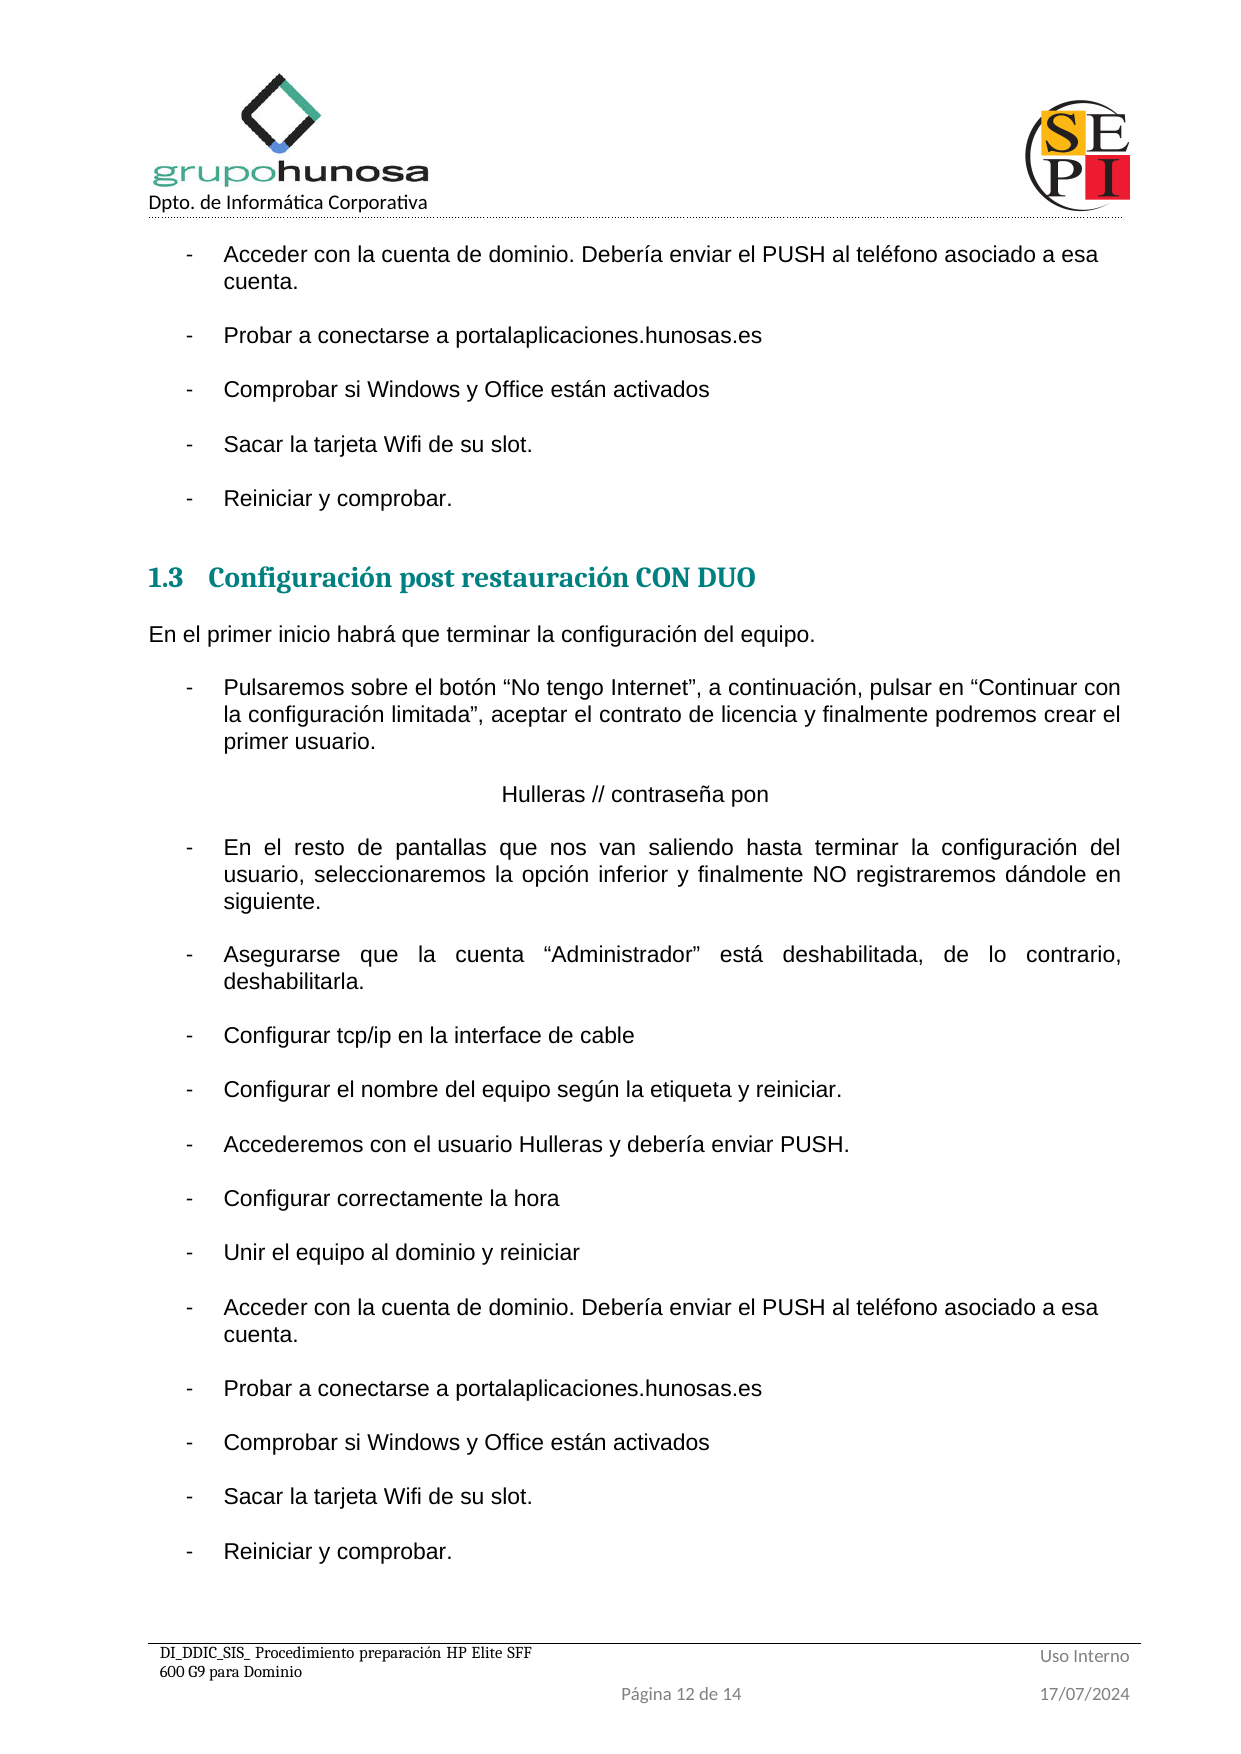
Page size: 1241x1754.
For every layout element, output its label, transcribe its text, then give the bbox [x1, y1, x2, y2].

list Sacar la tarjeta Wifi de su slot. [186, 430, 1122, 458]
picture [1023, 99, 1132, 213]
list Asegurarse que la cuenta “Administrador” está deshabilitada, de lo contrario, deshabilitarla. [186, 940, 1122, 995]
list Comprobar si Windows y Office están activados [186, 375, 1122, 403]
list Accederemos con el usuario Hulleras y debería enviar PUSH. [186, 1130, 1122, 1158]
list En el resto de pantallas que nos van saliendo hasta terminar la configuración del usuario, seleccionaremos la opción inferior y finalmente NO registraremos dándole en siguiente. [186, 833, 1122, 914]
list Configurar correctamente la hora [186, 1184, 1122, 1212]
subtitle Configuración post restauración CON DUO [148, 561, 1122, 594]
list Configurar tcp/ip en la interface de cable [186, 1021, 1122, 1049]
list Probar a conectarse a portalaplicaciones.hunosas.es [186, 1374, 1122, 1402]
list Acceder con la cuenta de dominio. Debería enviar el PUSH al teléfono asociado a esa cuenta. [186, 1293, 1122, 1347]
list Pulsaremos sobre el botón “No tengo Internet”, a continuación, pulsar en “Continuar con la configuración limitada”, aceptar el contrato de licencia y finalmente podremos crear el primer usuario. [186, 673, 1122, 754]
list Reiniciar y comprobar. [186, 484, 1122, 512]
picture [151, 64, 441, 191]
list Configurar el nombre del equipo según la etiqueta y reiniciar. [186, 1075, 1122, 1103]
text En el primer inicio habrá que terminar la configuración del equipo. [148, 621, 1122, 647]
text Hulleras // contraseña pon [148, 781, 1122, 807]
list Reiniciar y comprobar. [186, 1537, 1122, 1565]
list Comprobar si Windows y Office están activados [186, 1428, 1122, 1456]
list Acceder con la cuenta de dominio. Debería enviar el PUSH al teléfono asociado a esa cuenta. [186, 240, 1122, 294]
list Probar a conectarse a portalaplicaciones.hunosas.es [186, 321, 1122, 349]
list Sacar la tarjeta Wifi de su slot. [186, 1482, 1122, 1510]
list Unir el equipo al dominio y reiniciar [186, 1238, 1122, 1267]
